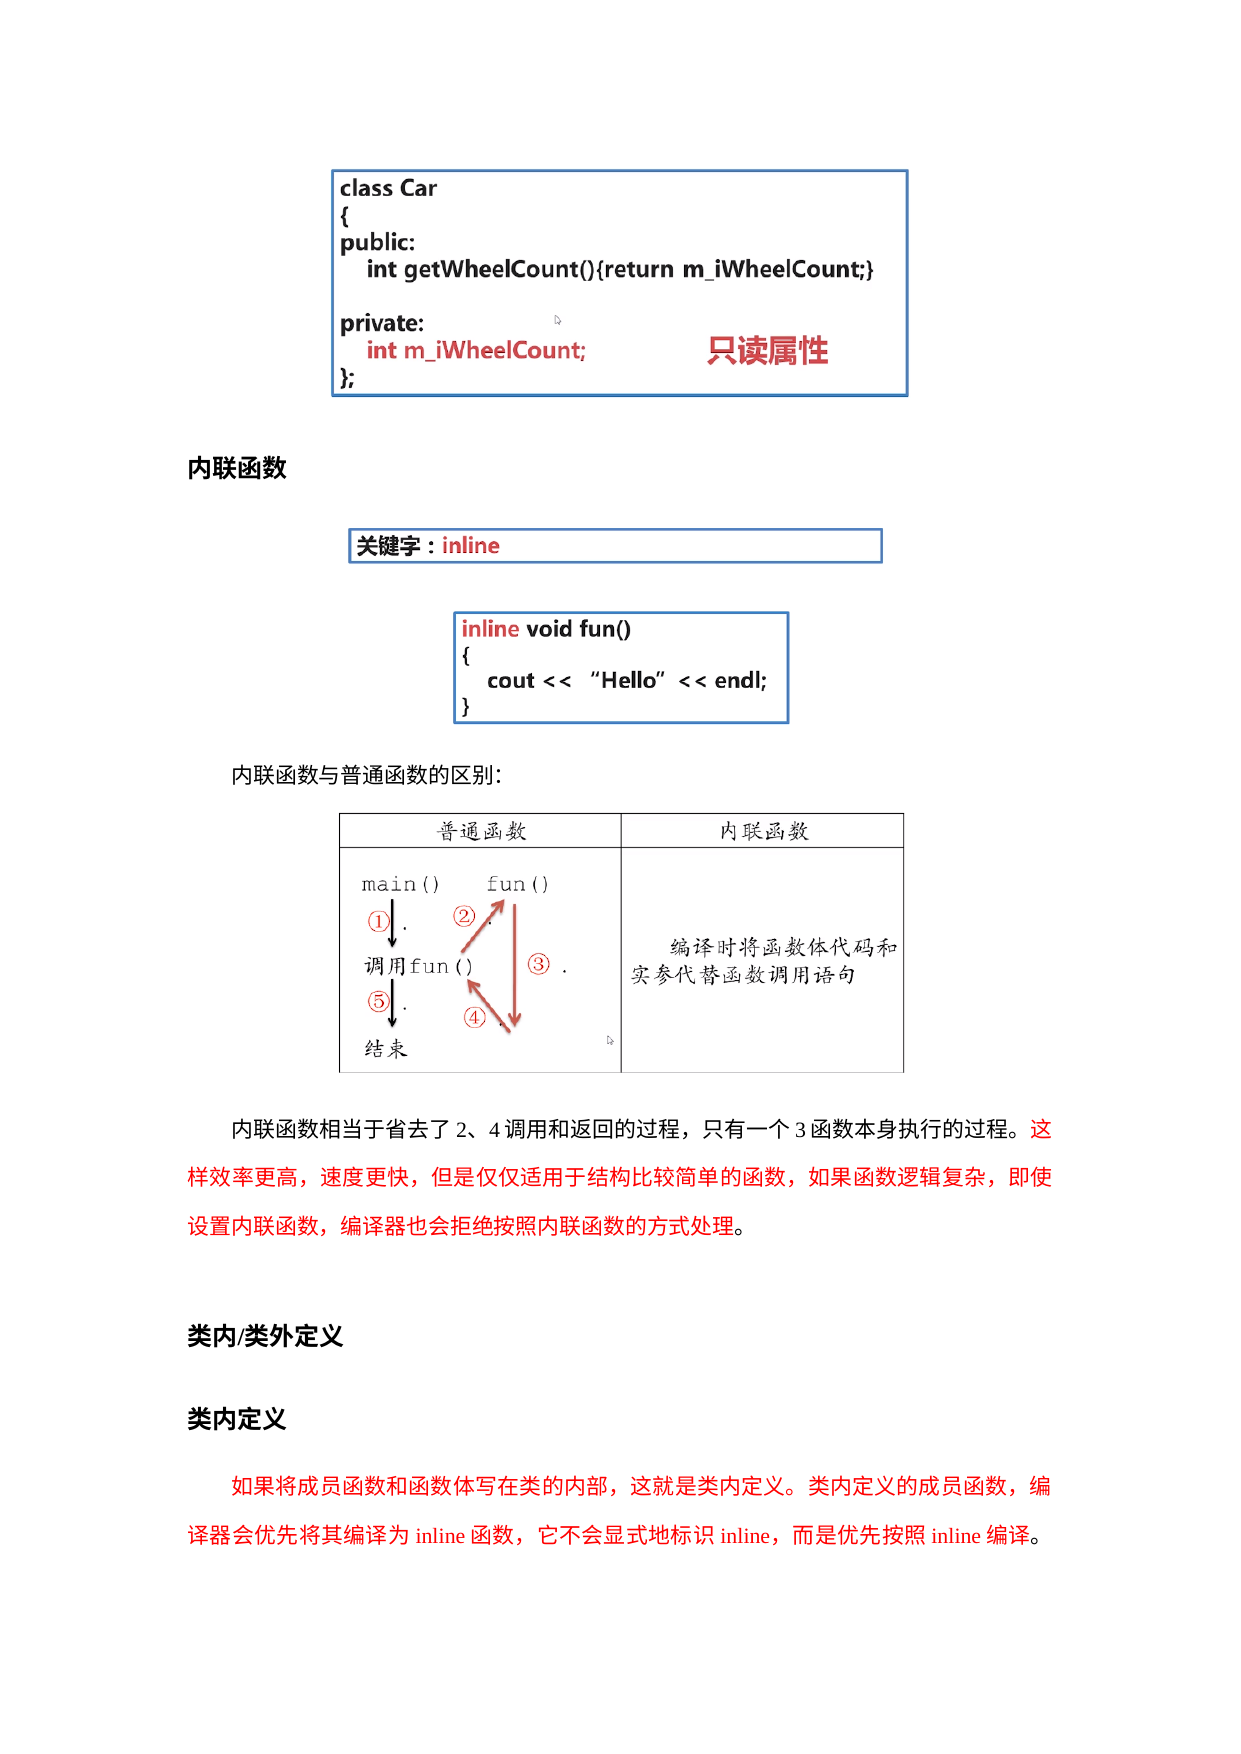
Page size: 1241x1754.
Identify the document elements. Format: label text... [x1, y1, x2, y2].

text 内联函数与普通函数的区别： [187, 758, 1053, 790]
picture [324, 162, 917, 401]
picture [331, 806, 909, 1078]
picture [341, 517, 899, 733]
subtitle 类内定义 [187, 1385, 1053, 1450]
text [187, 1468, 1053, 1550]
text 内联函数相当于省去了2、4调用和返回的过程，只有一个3函数本身执行的过程。这样效率更高，速度更快，但是仅仅适用于结构比较简单的函数，如果函数逻辑复杂，即使设置内联函数，编译器也会拒绝按照内联函数的方式处理。 [187, 1111, 1053, 1241]
subtitle 类内/类外定义 [187, 1302, 1053, 1367]
subtitle 内联函数 [187, 434, 1053, 499]
